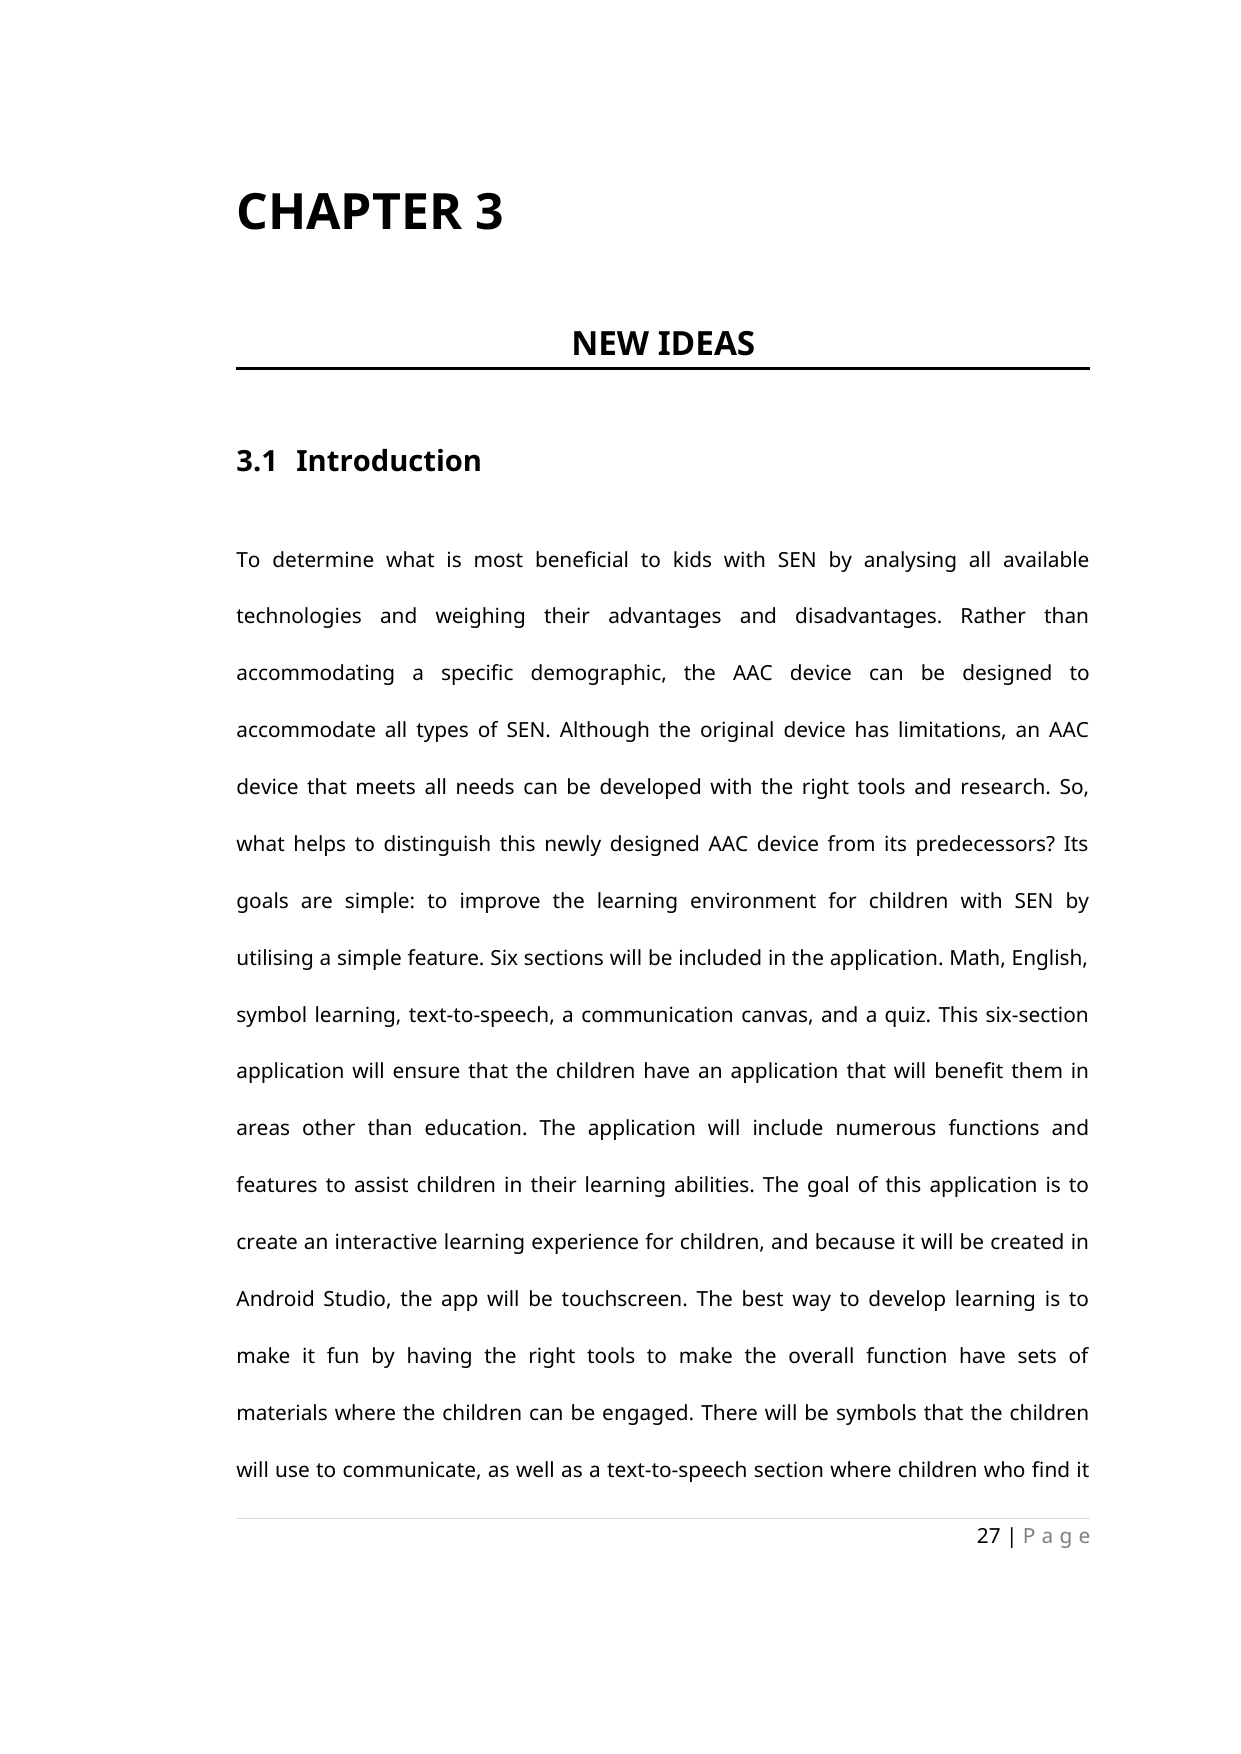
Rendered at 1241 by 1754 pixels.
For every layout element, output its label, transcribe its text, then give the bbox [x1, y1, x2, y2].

subtitle Introduction [236, 440, 1090, 480]
subtitle New Ideas [236, 319, 1090, 367]
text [236, 545, 1090, 1483]
